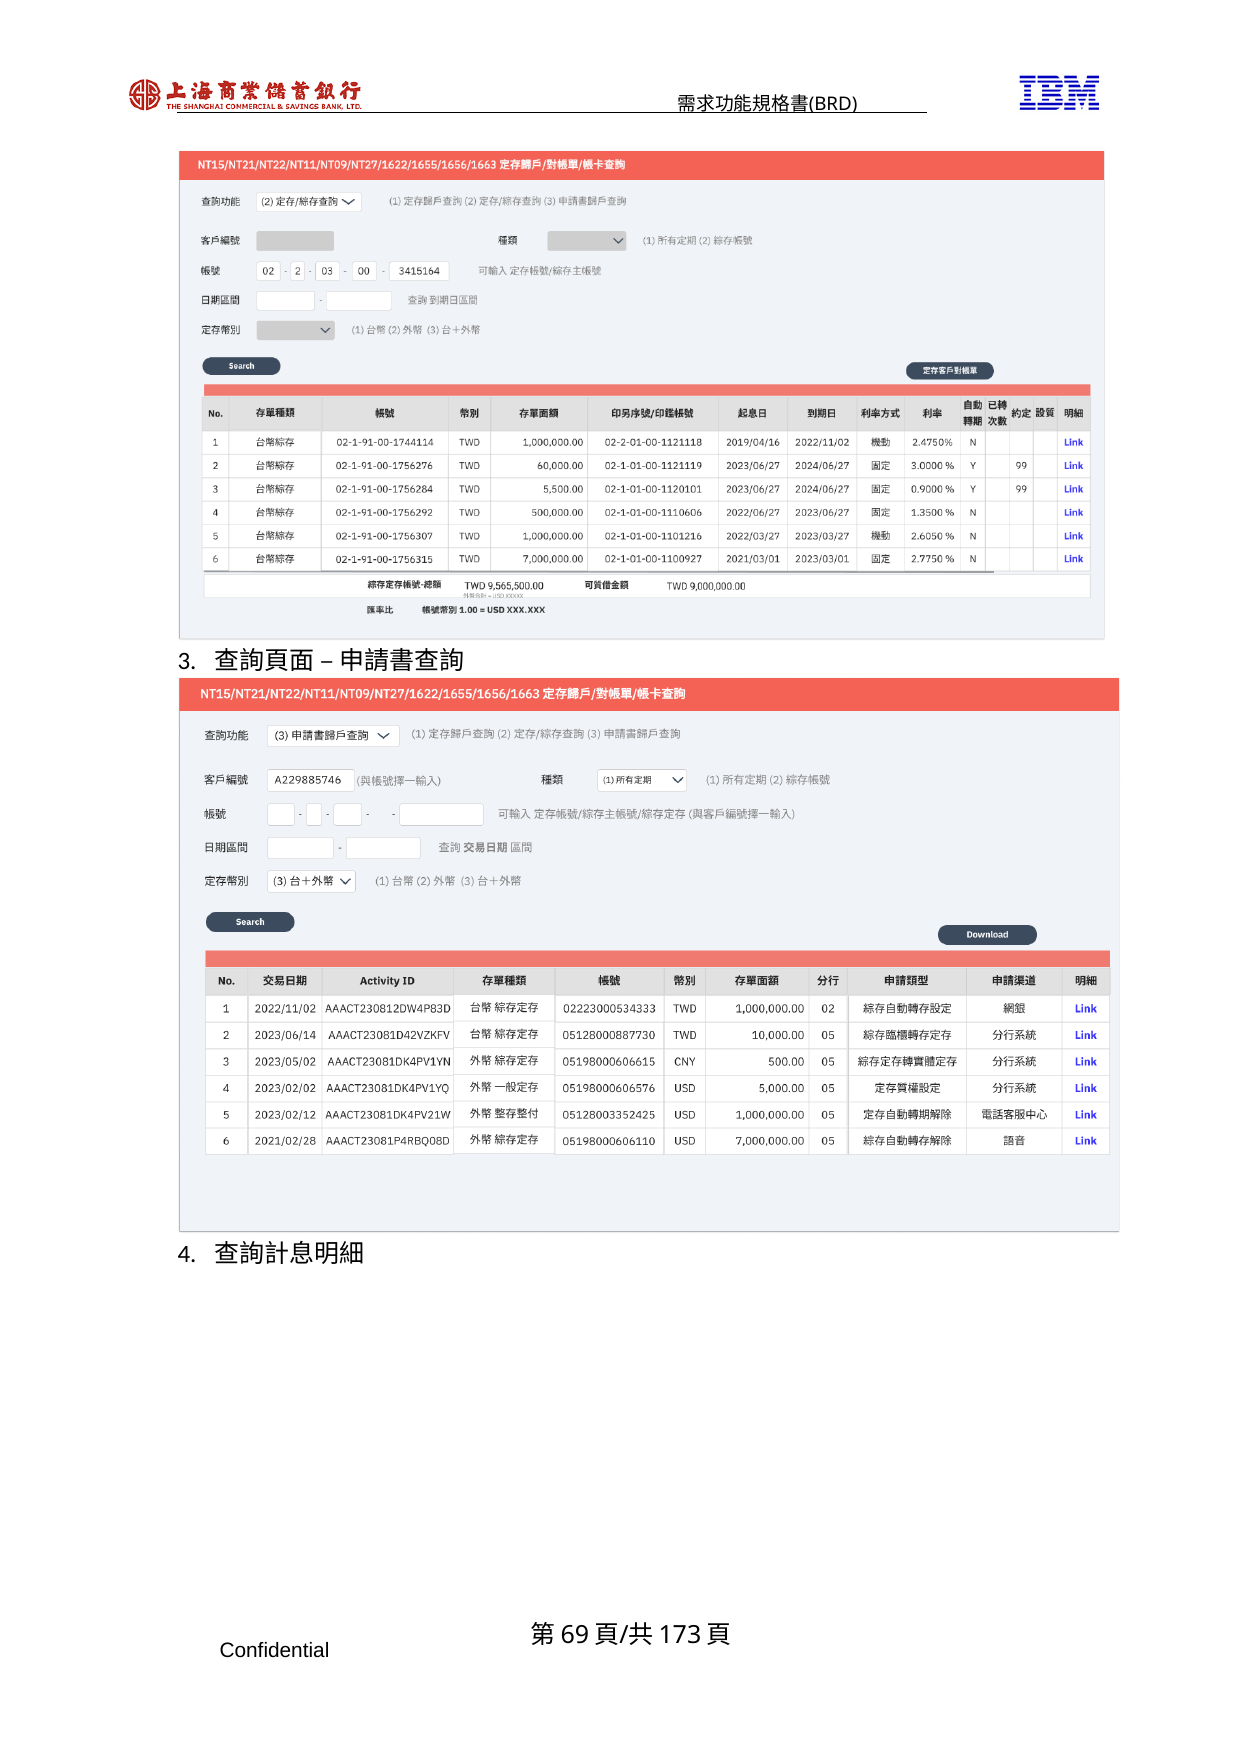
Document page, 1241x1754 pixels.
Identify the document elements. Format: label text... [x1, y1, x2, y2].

picture [177, 150, 1106, 641]
list 查詢頁面 – 申請書查詢 [177, 640, 1122, 677]
picture [122, 77, 369, 113]
list 查詢計息明細 [177, 1233, 1122, 1270]
picture [177, 676, 1121, 1234]
